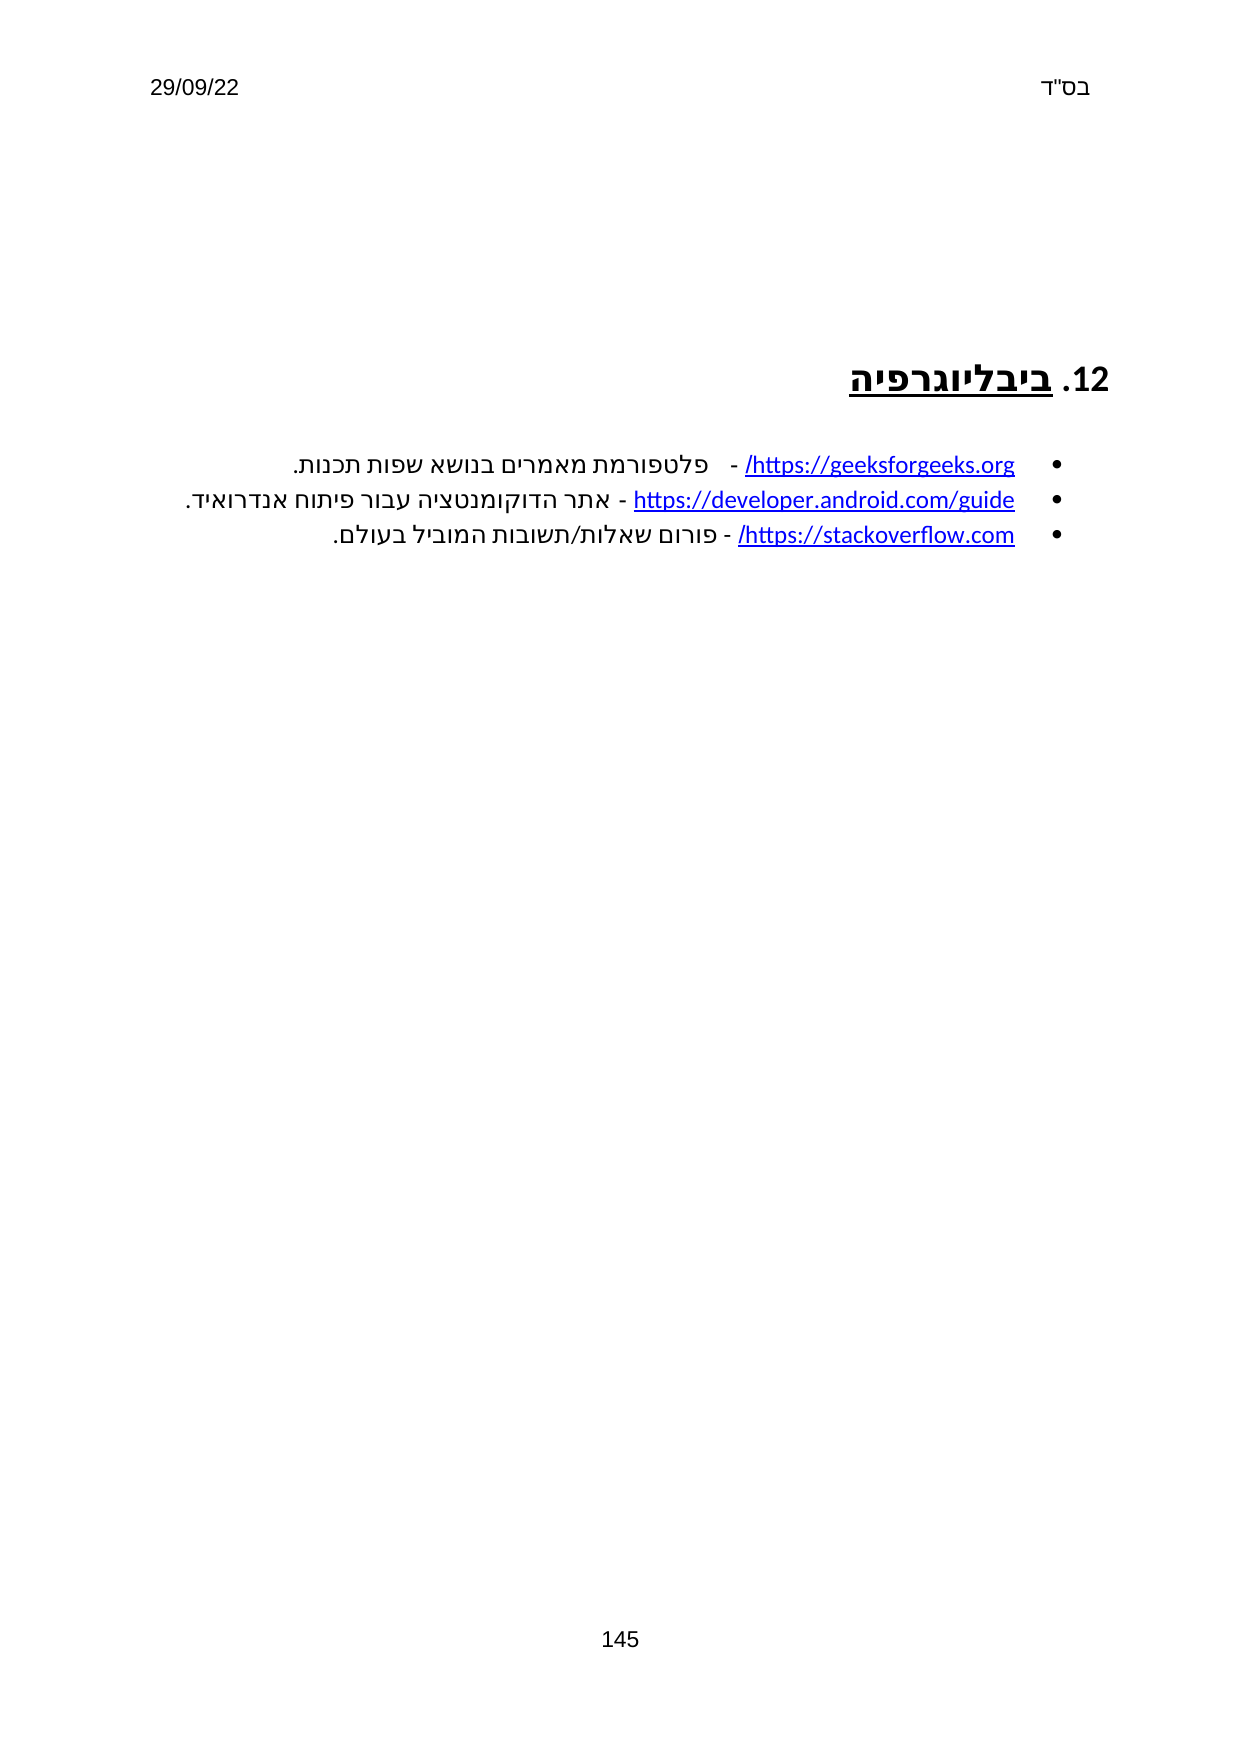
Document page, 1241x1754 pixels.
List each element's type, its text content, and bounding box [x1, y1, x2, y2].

list https://stackoverflow.com/ - פורום שאלות/תשובות המוביל בעולם. [150, 519, 1053, 549]
list https://geeksforgeeks.org/ - פלטפורמת מאמרים בנושא שפות תכנות. [150, 449, 1053, 479]
text ביבליוגרפיה [150, 355, 1053, 401]
list https://developer.android.com/guide - אתר הדוקומנטציה עבור פיתוח אנדרואיד. [150, 484, 1053, 514]
